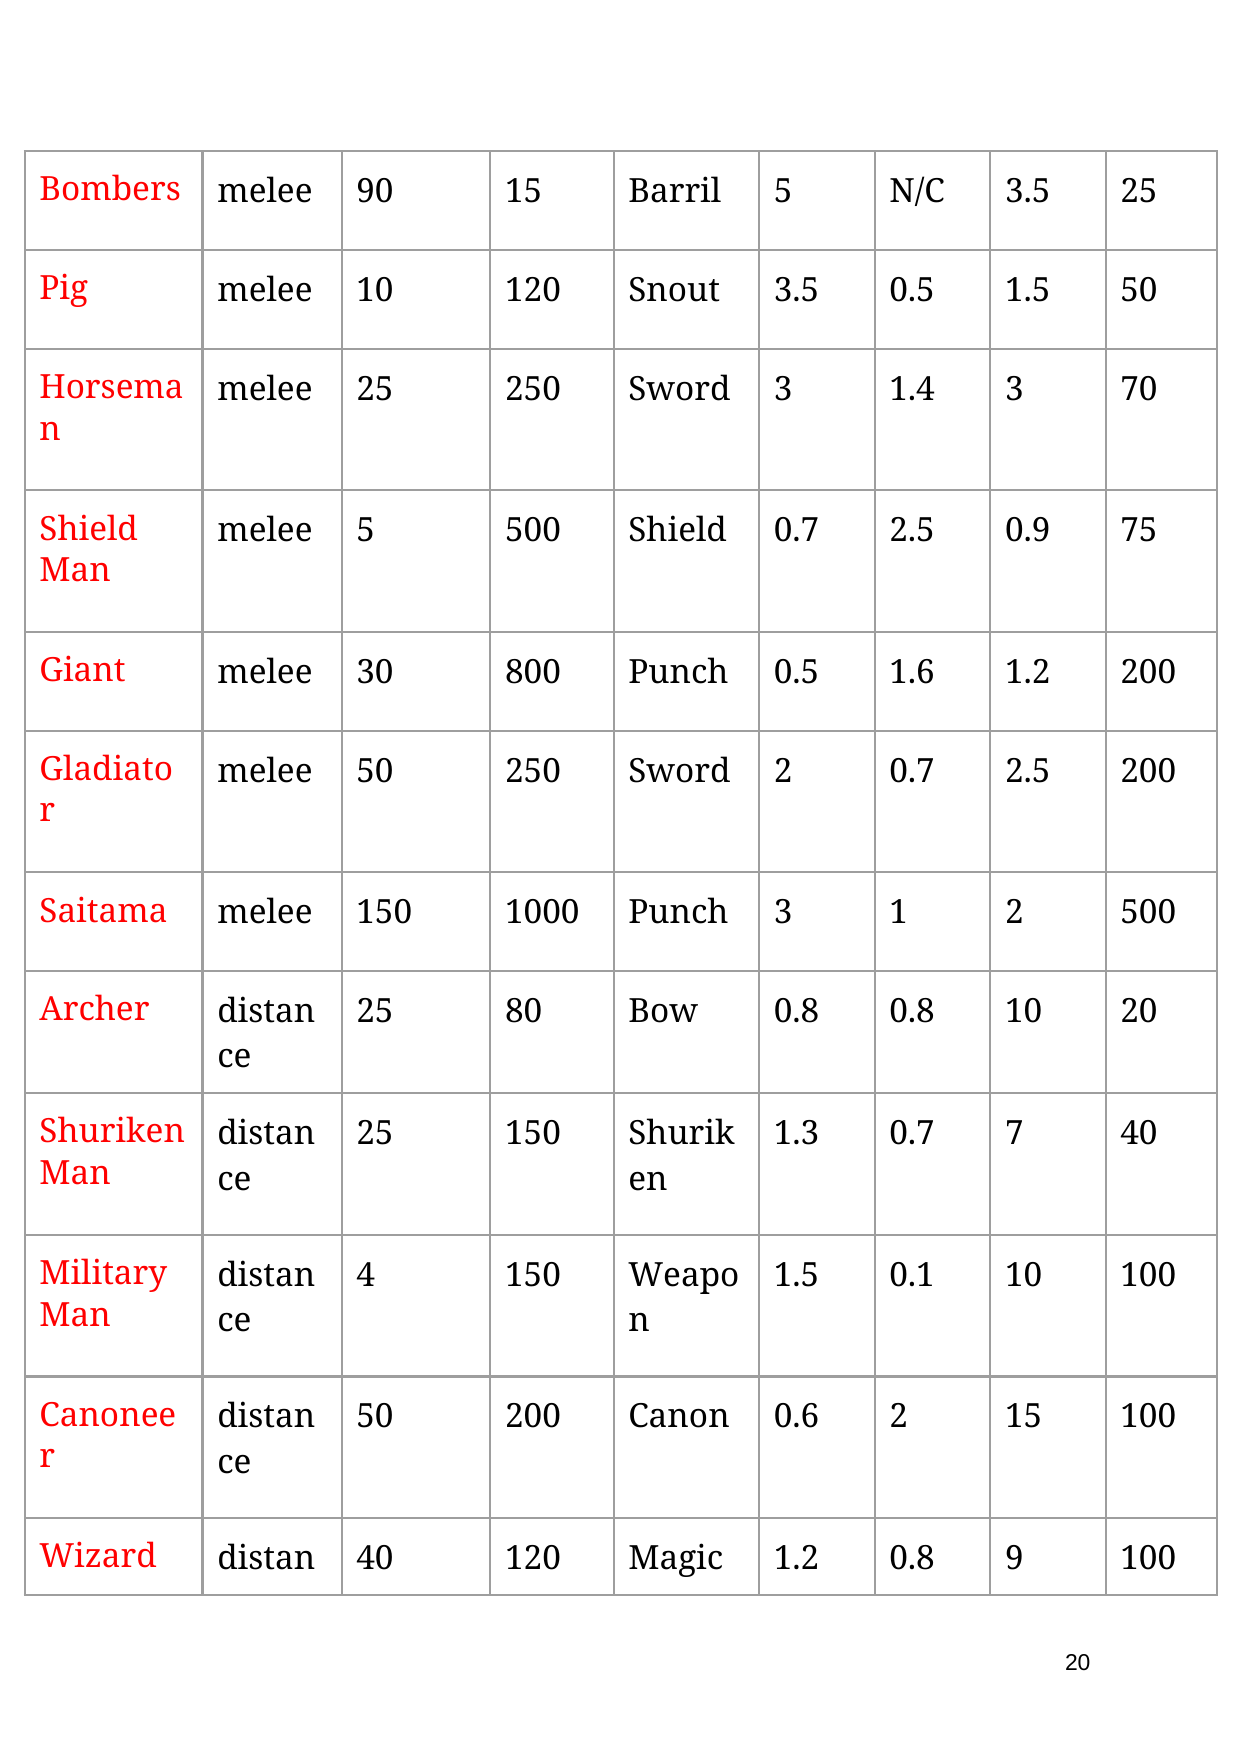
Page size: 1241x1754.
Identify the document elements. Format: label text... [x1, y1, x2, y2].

table_cell distance [204, 1378, 341, 1517]
table_cell 80 [491, 972, 613, 1092]
table_cell 1.5 [991, 251, 1105, 348]
table_cell 25 [1107, 152, 1216, 249]
table_cell 200 [1107, 633, 1216, 730]
table_cell 3 [760, 873, 874, 970]
table_cell 1.2 [760, 1519, 874, 1593]
table_cell 2 [876, 1378, 989, 1517]
table_cell 0.8 [876, 1519, 989, 1593]
table_cell 75 [1107, 491, 1216, 631]
table_cell 0.8 [760, 972, 874, 1092]
table_cell 150 [491, 1236, 613, 1375]
table_cell 4 [343, 1236, 489, 1375]
table_cell distance [204, 1236, 341, 1375]
table_cell 15 [991, 1378, 1105, 1517]
table_cell 1000 [491, 873, 613, 970]
table_cell 0.7 [760, 491, 874, 631]
table_cell 50 [343, 1378, 489, 1517]
table_cell 15 [491, 152, 613, 249]
table_cell 0.5 [760, 633, 874, 730]
table_cell 200 [491, 1378, 613, 1517]
table_cell N/C [876, 152, 989, 249]
table_cell 0.5 [876, 251, 989, 348]
table_cell Gladiator [26, 732, 201, 871]
table_cell melee [204, 873, 341, 970]
table_cell 50 [1107, 251, 1216, 348]
table_cell Sword [615, 350, 758, 489]
table_cell 1 [876, 873, 989, 970]
table_cell Sword [615, 732, 758, 871]
table_cell 30 [343, 633, 489, 730]
table_cell 40 [343, 1519, 489, 1593]
table_cell distance [204, 972, 341, 1092]
table_cell 70 [1107, 350, 1216, 489]
table_cell 7 [991, 1094, 1105, 1234]
table_cell 0.8 [876, 972, 989, 1092]
table_cell 1.3 [760, 1094, 874, 1234]
table_cell 5 [760, 152, 874, 249]
table_cell Shield [615, 491, 758, 631]
table_cell 25 [343, 350, 489, 489]
table_cell Bombers [26, 152, 201, 249]
table_cell 0.9 [991, 491, 1105, 631]
table_cell 3.5 [991, 152, 1105, 249]
table_cell Magic [615, 1519, 758, 1593]
table_cell 20 [1107, 972, 1216, 1092]
table_cell 1.2 [991, 633, 1105, 730]
table_cell 500 [1107, 873, 1216, 970]
table_cell 0.7 [876, 732, 989, 871]
table_cell 10 [991, 1236, 1105, 1375]
table_cell 150 [491, 1094, 613, 1234]
table_cell 25 [343, 1094, 489, 1234]
table_cell 40 [1107, 1094, 1216, 1234]
table_cell Barril [615, 152, 758, 249]
table_cell 5 [343, 491, 489, 631]
table_cell 90 [343, 152, 489, 249]
table_cell Punch [615, 873, 758, 970]
table_cell 120 [491, 1519, 613, 1593]
table_cell 100 [1107, 1378, 1216, 1517]
table_cell 2.5 [876, 491, 989, 631]
table_cell 2 [991, 873, 1105, 970]
table_cell melee [204, 350, 341, 489]
table_cell 800 [491, 633, 613, 730]
table_cell 0.6 [760, 1378, 874, 1517]
table_cell Saitama [26, 873, 201, 970]
table_cell 200 [1107, 732, 1216, 871]
table_cell Canon [615, 1378, 758, 1517]
table_cell melee [204, 633, 341, 730]
table_cell 500 [491, 491, 613, 631]
table_cell 250 [491, 350, 613, 489]
table_cell Giant [26, 633, 201, 730]
table_cell 0.1 [876, 1236, 989, 1375]
table_cell Bow [615, 972, 758, 1092]
table_cell 0.7 [876, 1094, 989, 1234]
table_cell 150 [343, 873, 489, 970]
table_cell Shuriken [615, 1094, 758, 1234]
table_cell 250 [491, 732, 613, 871]
table_cell melee [204, 251, 341, 348]
table_cell Wizard [26, 1519, 201, 1593]
table_cell 2 [760, 732, 874, 871]
table_cell distance [204, 1519, 341, 1593]
table_cell 50 [343, 732, 489, 871]
table_cell 3 [991, 350, 1105, 489]
table_cell 120 [491, 251, 613, 348]
table_cell Pig [26, 251, 201, 348]
table_cell Horseman [26, 350, 201, 489]
table_cell Archer [26, 972, 201, 1092]
table_cell Canoneer [26, 1378, 201, 1517]
table_cell 10 [343, 251, 489, 348]
table_cell Snout [615, 251, 758, 348]
table_cell Weapon [615, 1236, 758, 1375]
table_cell distance [204, 1094, 341, 1234]
table_cell Military Man [26, 1236, 201, 1375]
table_cell 1.5 [760, 1236, 874, 1375]
table_cell melee [204, 491, 341, 631]
table_cell 10 [991, 972, 1105, 1092]
table_cell Shield Man [26, 491, 201, 631]
table_cell Punch [615, 633, 758, 730]
table_cell melee [204, 732, 341, 871]
table_cell 9 [991, 1519, 1105, 1593]
table_cell Shuriken Man [26, 1094, 201, 1234]
table_cell 25 [343, 972, 489, 1092]
table_cell 2.5 [991, 732, 1105, 871]
table_cell 3.5 [760, 251, 874, 348]
table_cell melee [204, 152, 341, 249]
table_cell 100 [1107, 1236, 1216, 1375]
table_cell 100 [1107, 1519, 1216, 1593]
table_cell 1.6 [876, 633, 989, 730]
table_cell 1.4 [876, 350, 989, 489]
table_cell 3 [760, 350, 874, 489]
